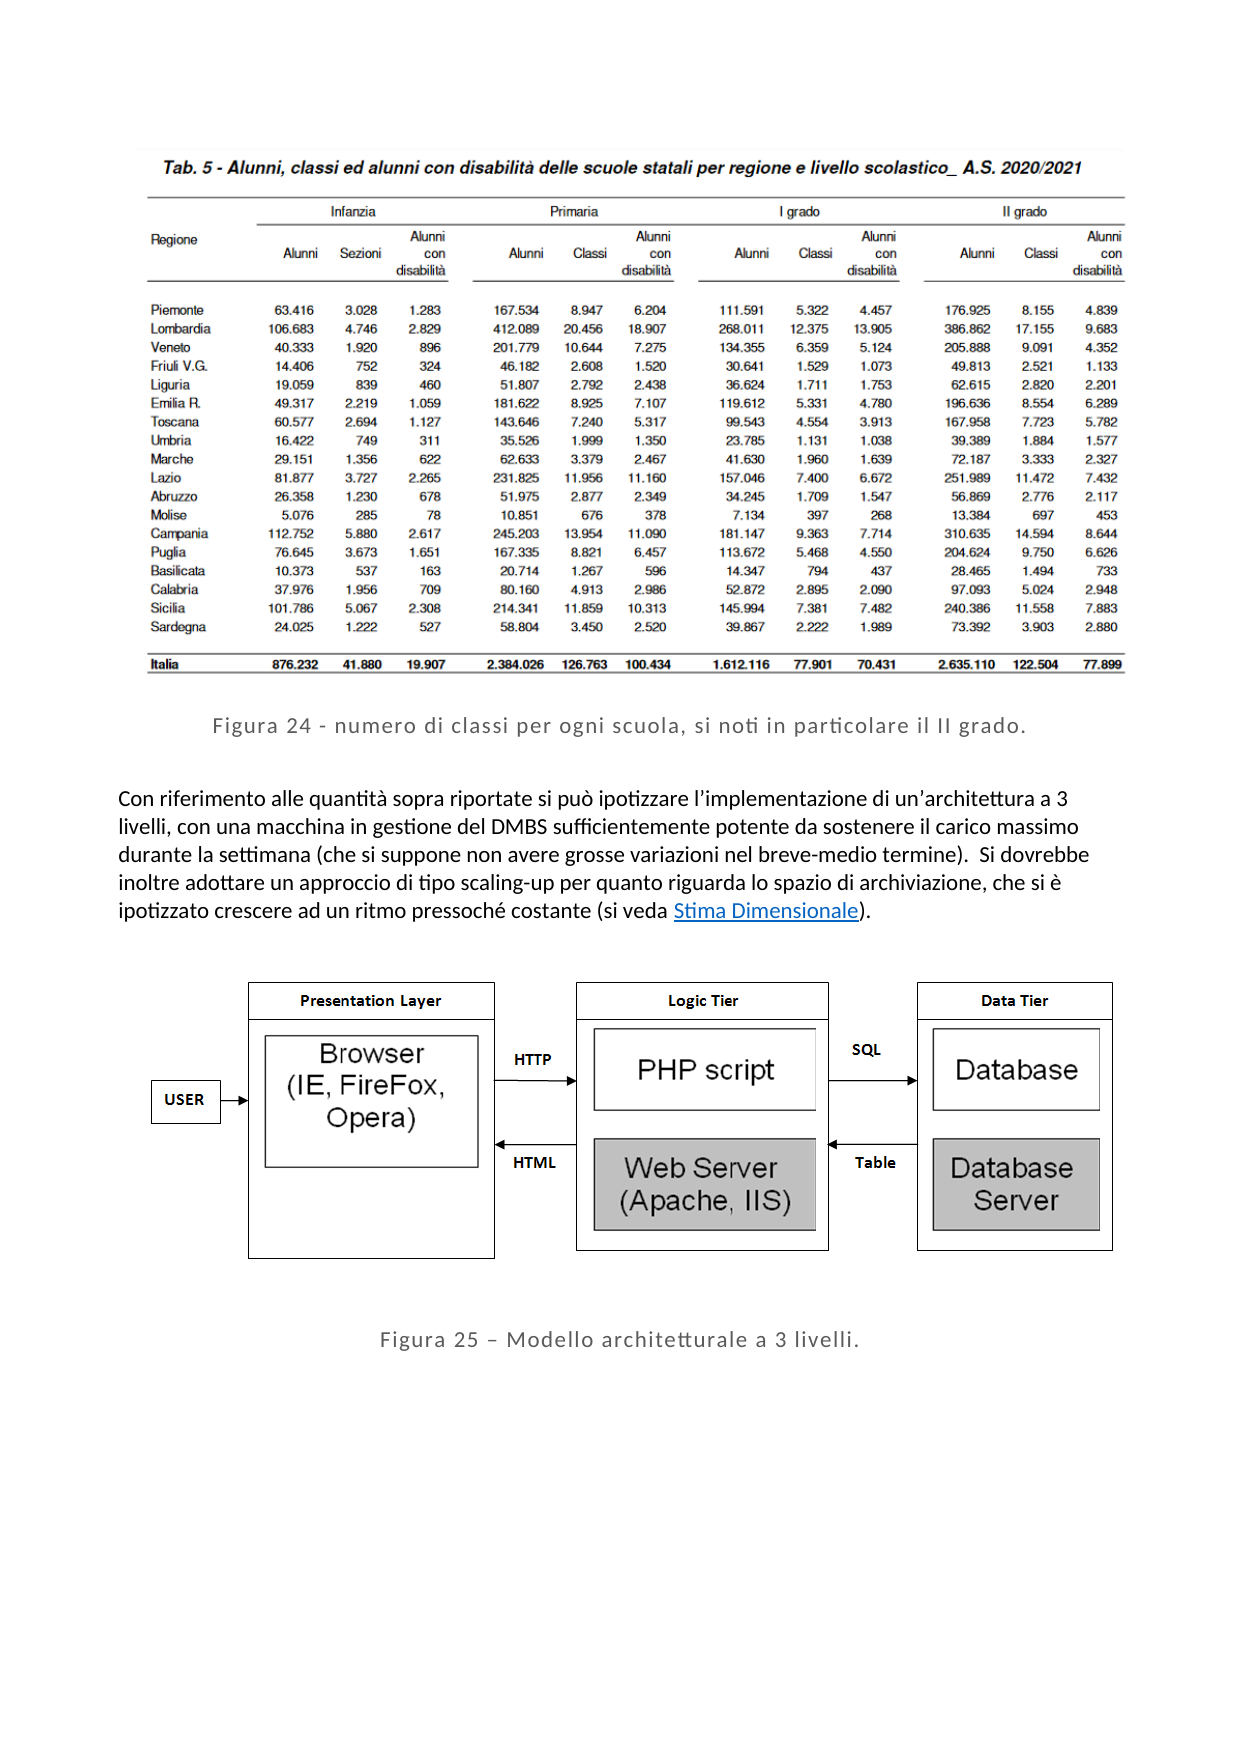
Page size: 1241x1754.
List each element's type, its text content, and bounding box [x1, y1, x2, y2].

subtitle Figura 25 – Modello architetturale a 3 livelli. [118, 1325, 1122, 1353]
subtitle Figura 24 - numero di classi per ogni scuola, si noti in particolare il II grado. [118, 711, 1122, 739]
text Con riferimento alle quantità sopra riportate si può ipotizzare l’implementazione di un’architettura a 3 livelli, con una macchina in gestione del DMBS sufficientemente potente da sostenere il carico massimo durante la settimana (che si suppone non avere grosse variazioni nel breve-medio termine). Si dovrebbe inoltre adottare un approccio di tipo scaling-up per quanto riguarda lo spazio di archiviazione, che si è ipotizzato crescere ad un ritmo pressoché costante (si veda Stima Dimensionale). [118, 784, 1122, 924]
picture [147, 968, 1122, 1264]
picture [135, 147, 1140, 684]
